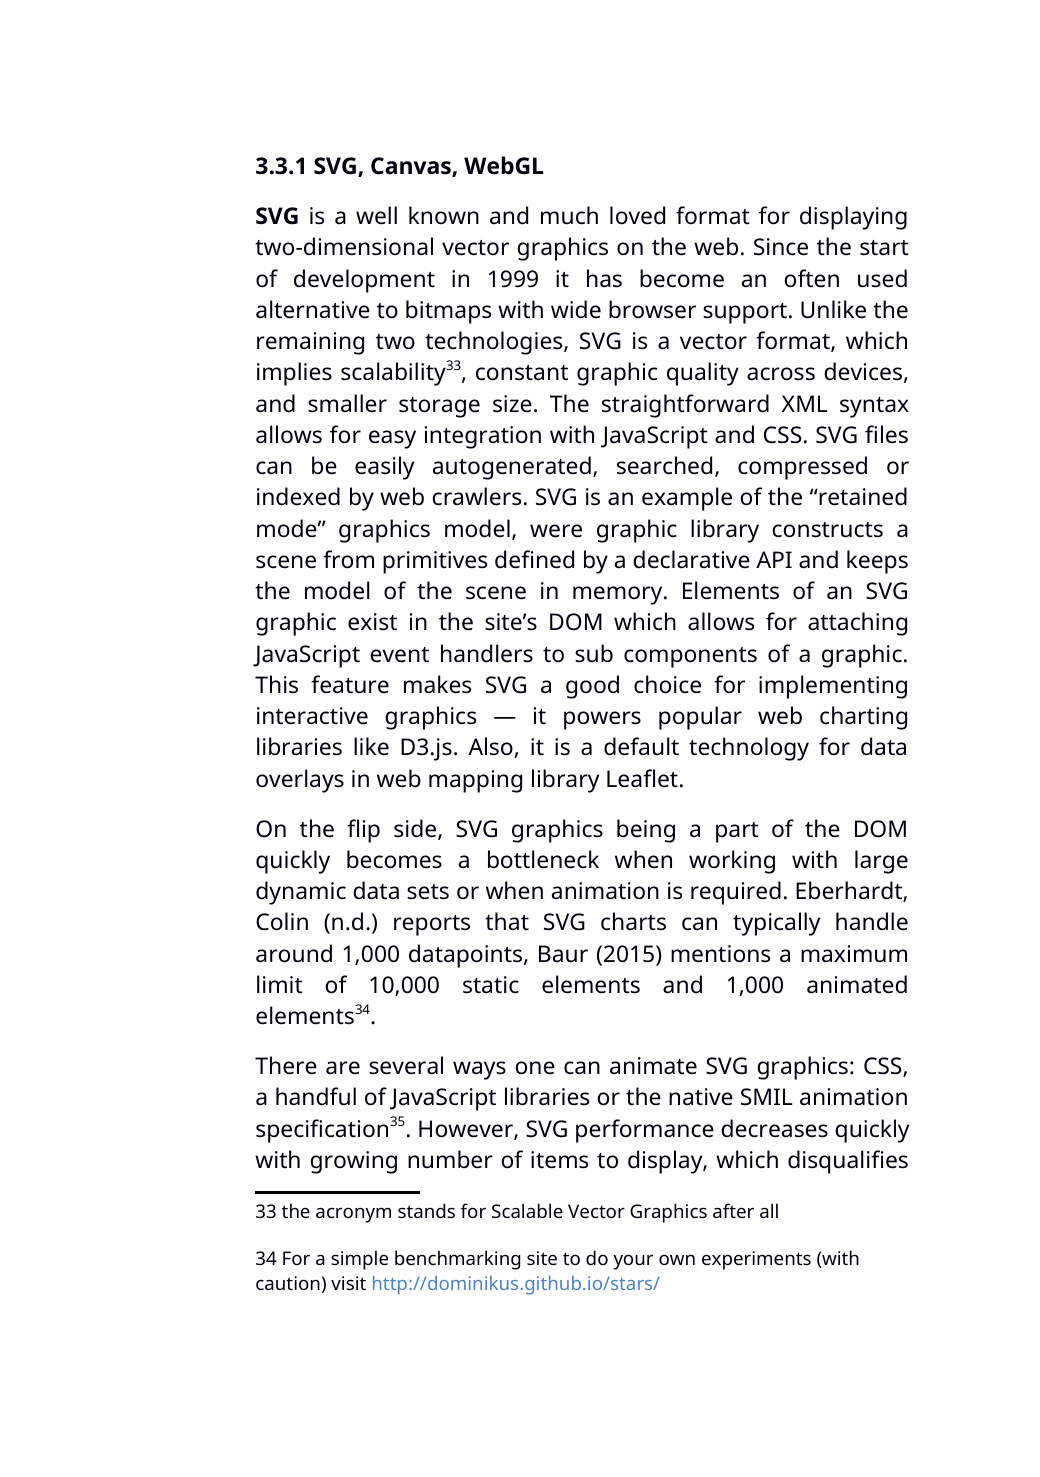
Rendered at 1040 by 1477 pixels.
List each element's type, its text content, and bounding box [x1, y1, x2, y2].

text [255, 1050, 910, 1175]
subtitle 3.3.1 SVG, Canvas, WebGL [255, 150, 910, 181]
text SVG is a well known and much loved format for displaying two-dimensional vector graphics on the web. Since the start of development in 1999 it has become an often used alternative to bitmaps with wide browser support. Unlike the remaining two technologies, SVG is a vector format, which implies scalability, constant graphic quality across devices, and smaller storage size. The straightforward XML syntax allows for easy integration with JavaScript and CSS. SVG files can be easily autogenerated, searched, compressed or indexed by web crawlers. SVG is an example of the “retained mode” graphics model, were graphic library constructs a scene from primitives defined by a declarative API and keeps the model of the scene in memory. Elements of an SVG graphic exist in the site’s DOM which allows for attaching JavaScript event handlers to sub components of a graphic. This feature makes SVG a good choice for implementing interactive graphics — it powers popular web charting libraries like D3.js. Also, it is a default technology for data overlays in web mapping library Leaflet. [255, 200, 910, 794]
text On the flip side, SVG graphics being a part of the DOM quickly becomes a bottleneck when working with large dynamic data sets or when animation is required. Eberhardt, Colin (n.d.) reports that SVG charts can typically handle around 1,000 datapoints, Baur (2015) mentions a maximum limit of 10,000 static elements and 1,000 animated elements. [255, 812, 910, 1031]
